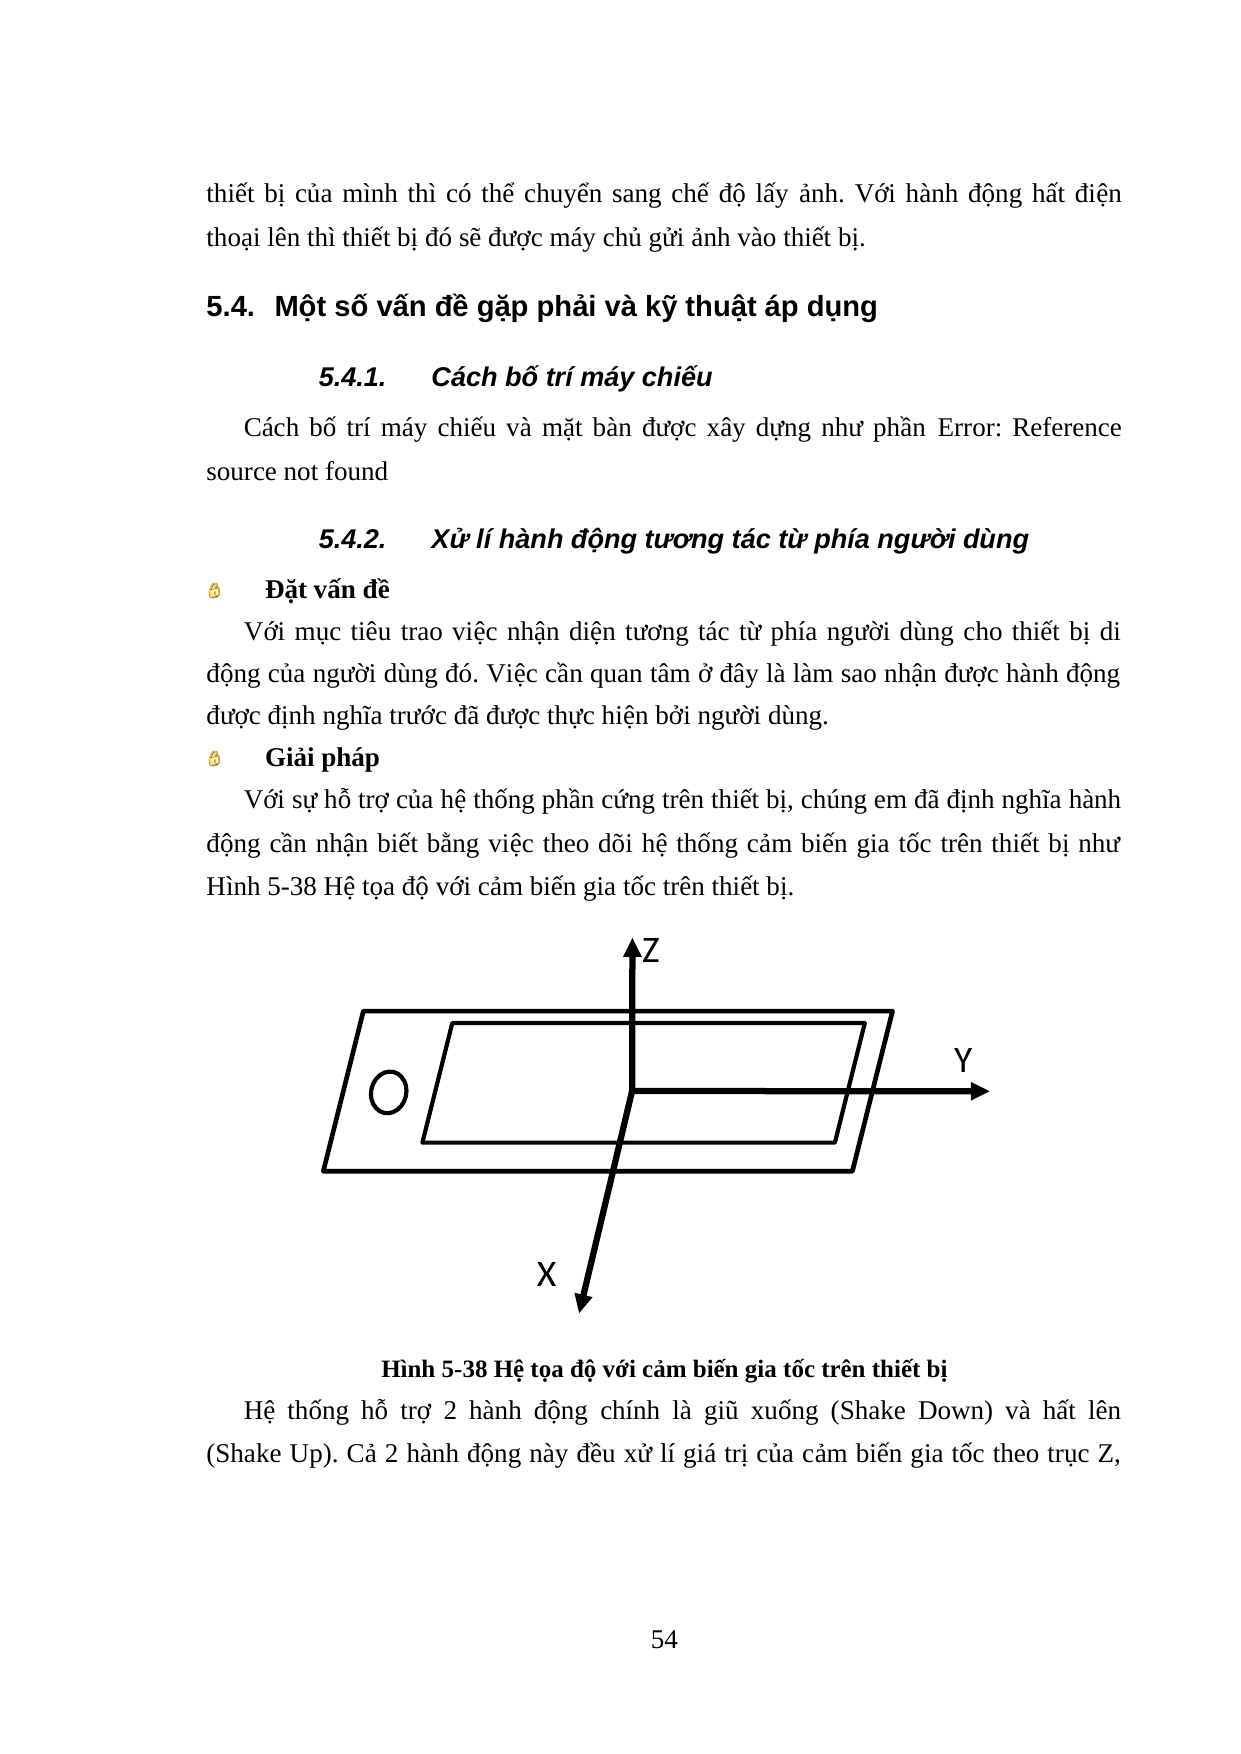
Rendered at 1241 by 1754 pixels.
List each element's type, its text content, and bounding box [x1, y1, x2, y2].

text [206, 1394, 1122, 1469]
picture [207, 581, 221, 599]
subtitle Cách bố trí máy chiếu [281, 361, 1122, 392]
subtitle Xử lí hành động tương tác từ phía người dùng [281, 523, 1122, 554]
text Giải pháp [206, 741, 1122, 772]
subtitle Một số vấn đề gặp phải và kỹ thuật áp dụng [206, 289, 1122, 323]
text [206, 177, 1122, 252]
picture [207, 749, 221, 767]
list Với mục tiêu trao việc nhận diện tương tác từ phía người dùng cho thiết bị di động của người dùng đó. Việc cần quan tâm ở đây là làm sao nhận được hành động được định nghĩa trước đã được thực hiện bởi người dùng. [206, 615, 1122, 730]
text Đặt vấn đề [206, 573, 1122, 604]
